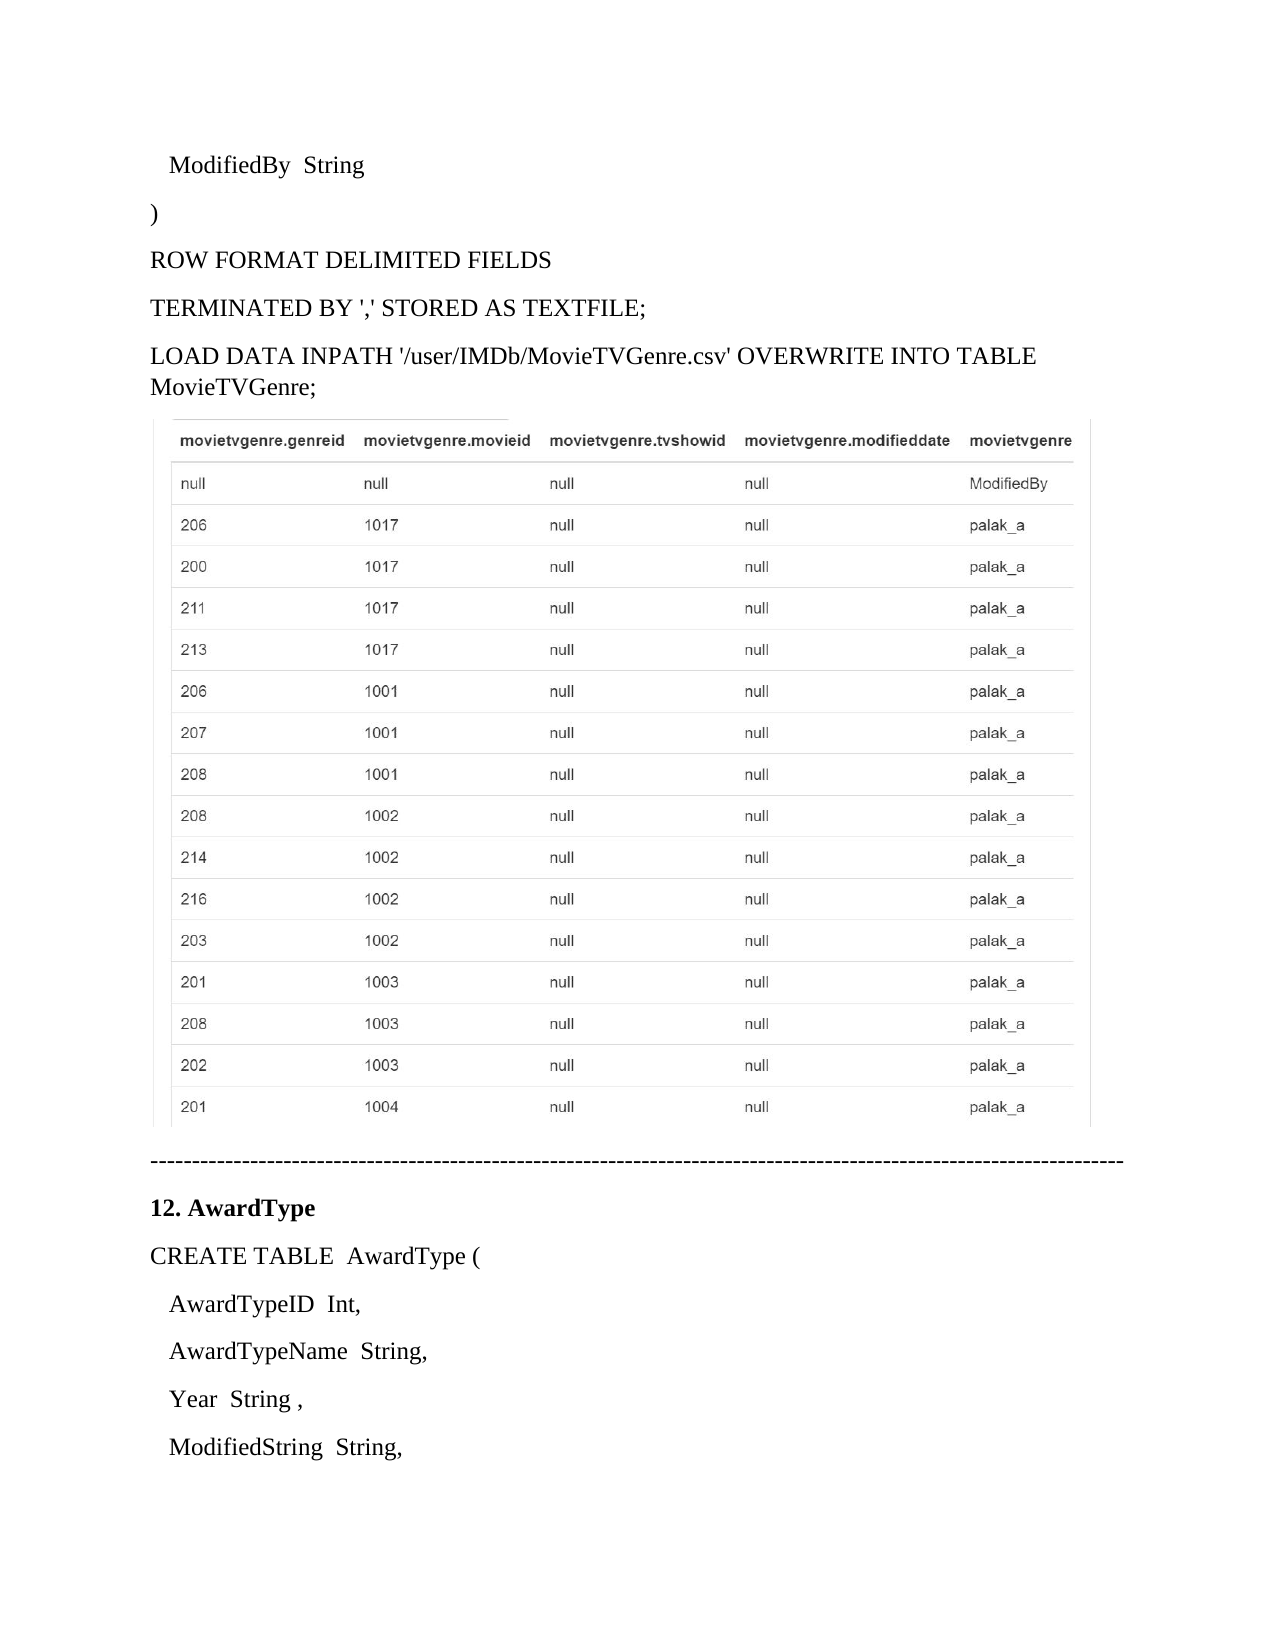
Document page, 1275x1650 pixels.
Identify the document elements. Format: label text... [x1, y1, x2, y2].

text 12. AwardType [150, 1193, 1125, 1222]
text ) [150, 198, 1125, 226]
text ROW FORMAT DELIMITED FIELDS [150, 245, 1125, 274]
picture [150, 419, 1125, 1127]
text Year String , [150, 1384, 1125, 1413]
text ModifiedString String, [150, 1432, 1125, 1461]
text TERMINATED BY ',' STORED AS TEXTFILE; [150, 293, 1125, 322]
text CREATE TABLE AwardType ( [150, 1241, 1125, 1270]
text --------------------------------------------------------------------------------------------------------------------- [150, 1146, 1125, 1174]
text AwardTypeName String, [150, 1336, 1125, 1365]
text AwardTypeID Int, [150, 1289, 1125, 1317]
text LOAD DATA INPATH '/user/IMDb/MovieTVGenre.csv' OVERWRITE INTO TABLE MovieTVGenre; [150, 341, 1125, 401]
text ModifiedBy String [150, 150, 1125, 179]
